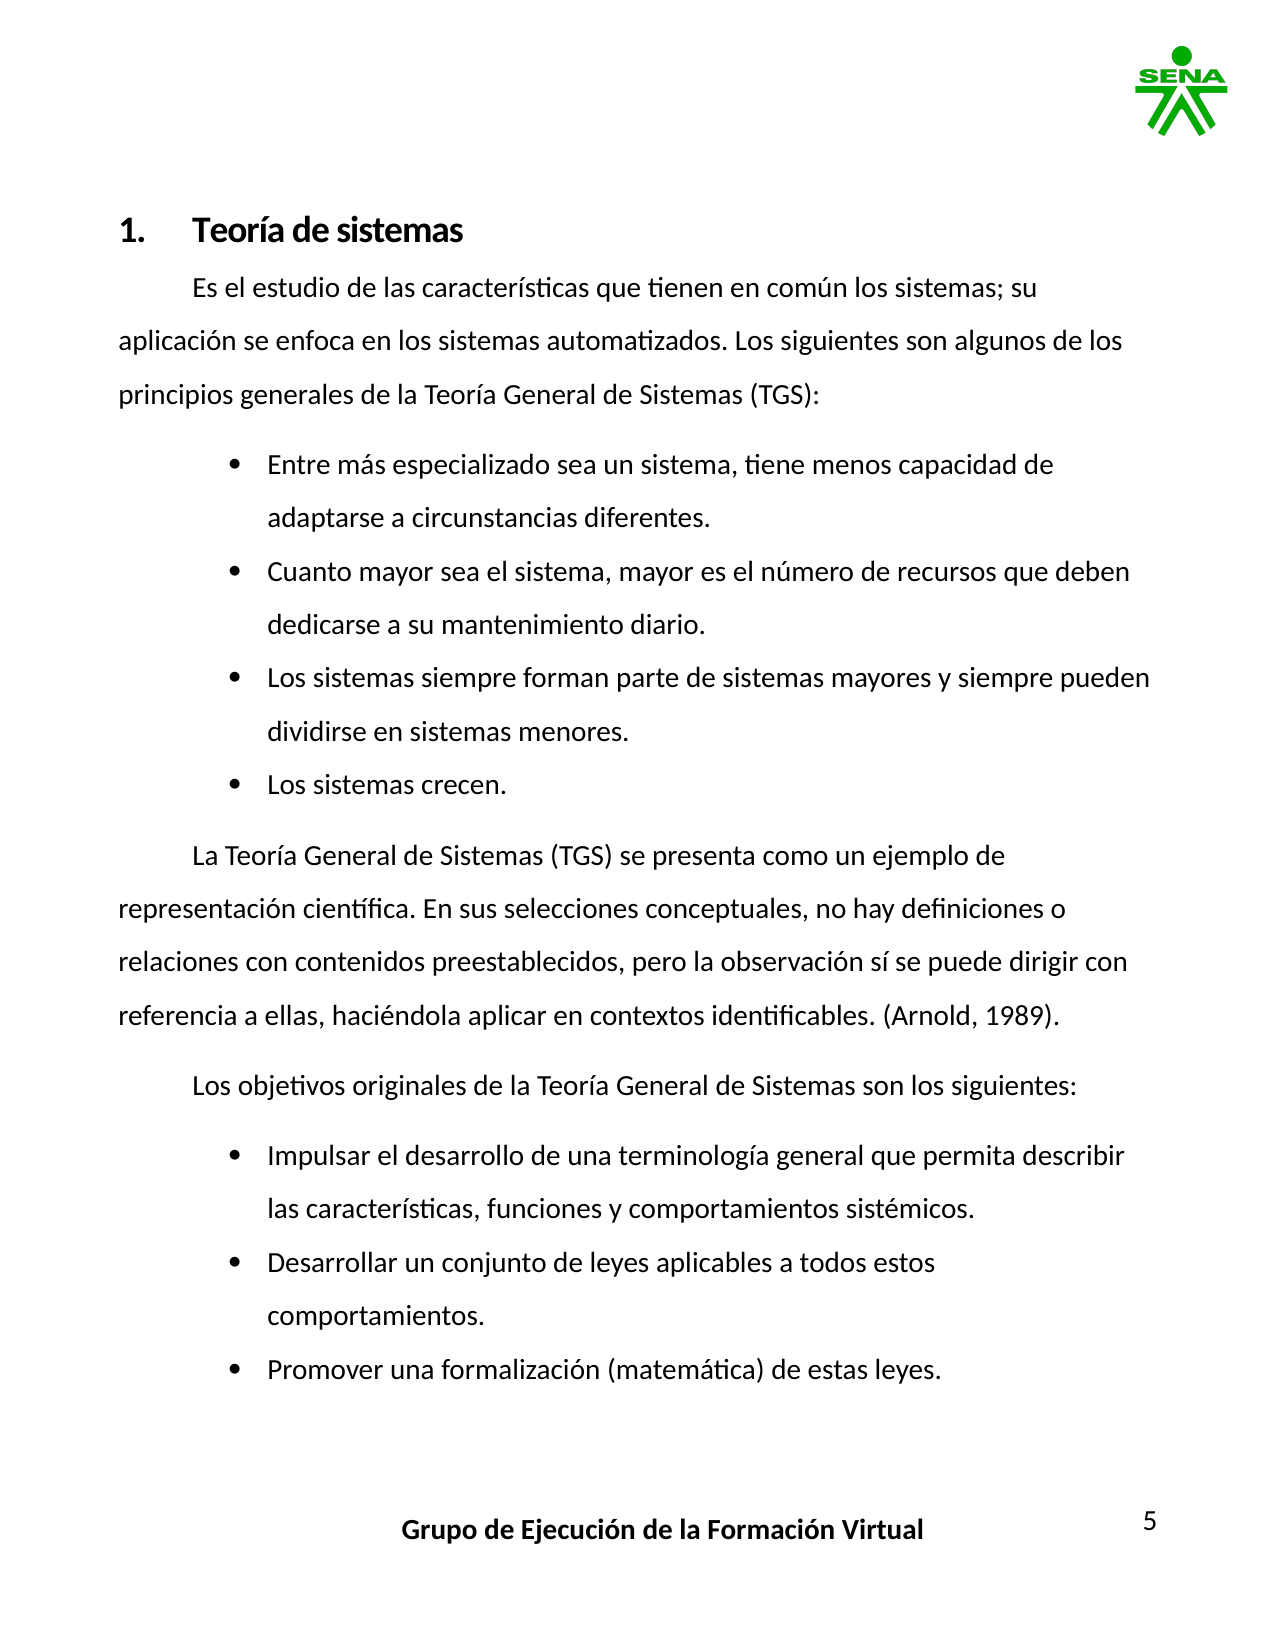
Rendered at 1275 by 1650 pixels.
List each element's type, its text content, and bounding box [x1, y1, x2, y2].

list Impulsar el desarrollo de una terminología general que permita describir las características, funciones y comportamientos sistémicos. [229, 1137, 1157, 1226]
picture [1135, 46, 1228, 136]
text Es el estudio de las características que tienen en común los sistemas; su aplicación se enfoca en los sistemas automatizados. Los siguientes son algunos de los principios generales de la Teoría General de Sistemas (TGS): [118, 269, 1157, 411]
list Desarrollar un conjunto de leyes aplicables a todos estos comportamientos. [229, 1244, 1157, 1333]
list Cuanto mayor sea el sistema, mayor es el número de recursos que deben dedicarse a su mantenimiento diario. [229, 553, 1157, 642]
text Los objetivos originales de la Teoría General de Sistemas son los siguientes: [118, 1067, 1157, 1103]
subtitle Teoría de sistemas [118, 206, 1157, 252]
text La Teoría General de Sistemas (TGS) se presenta como un ejemplo de representación científica. En sus selecciones conceptuales, no hay definiciones o relaciones con contenidos preestablecidos, pero la observación sí se puede dirigir con referencia a ellas, haciéndola aplicar en contextos identificables. (Arnold, 1989). [118, 837, 1157, 1032]
list Los sistemas crecen. [229, 766, 1157, 802]
list Los sistemas siempre forman parte de sistemas mayores y siempre pueden dividirse en sistemas menores. [229, 659, 1157, 749]
list Entre más especializado sea un sistema, tiene menos capacidad de adaptarse a circunstancias diferentes. [229, 446, 1157, 535]
list Promover una formalización (matemática) de estas leyes. [229, 1351, 1157, 1386]
